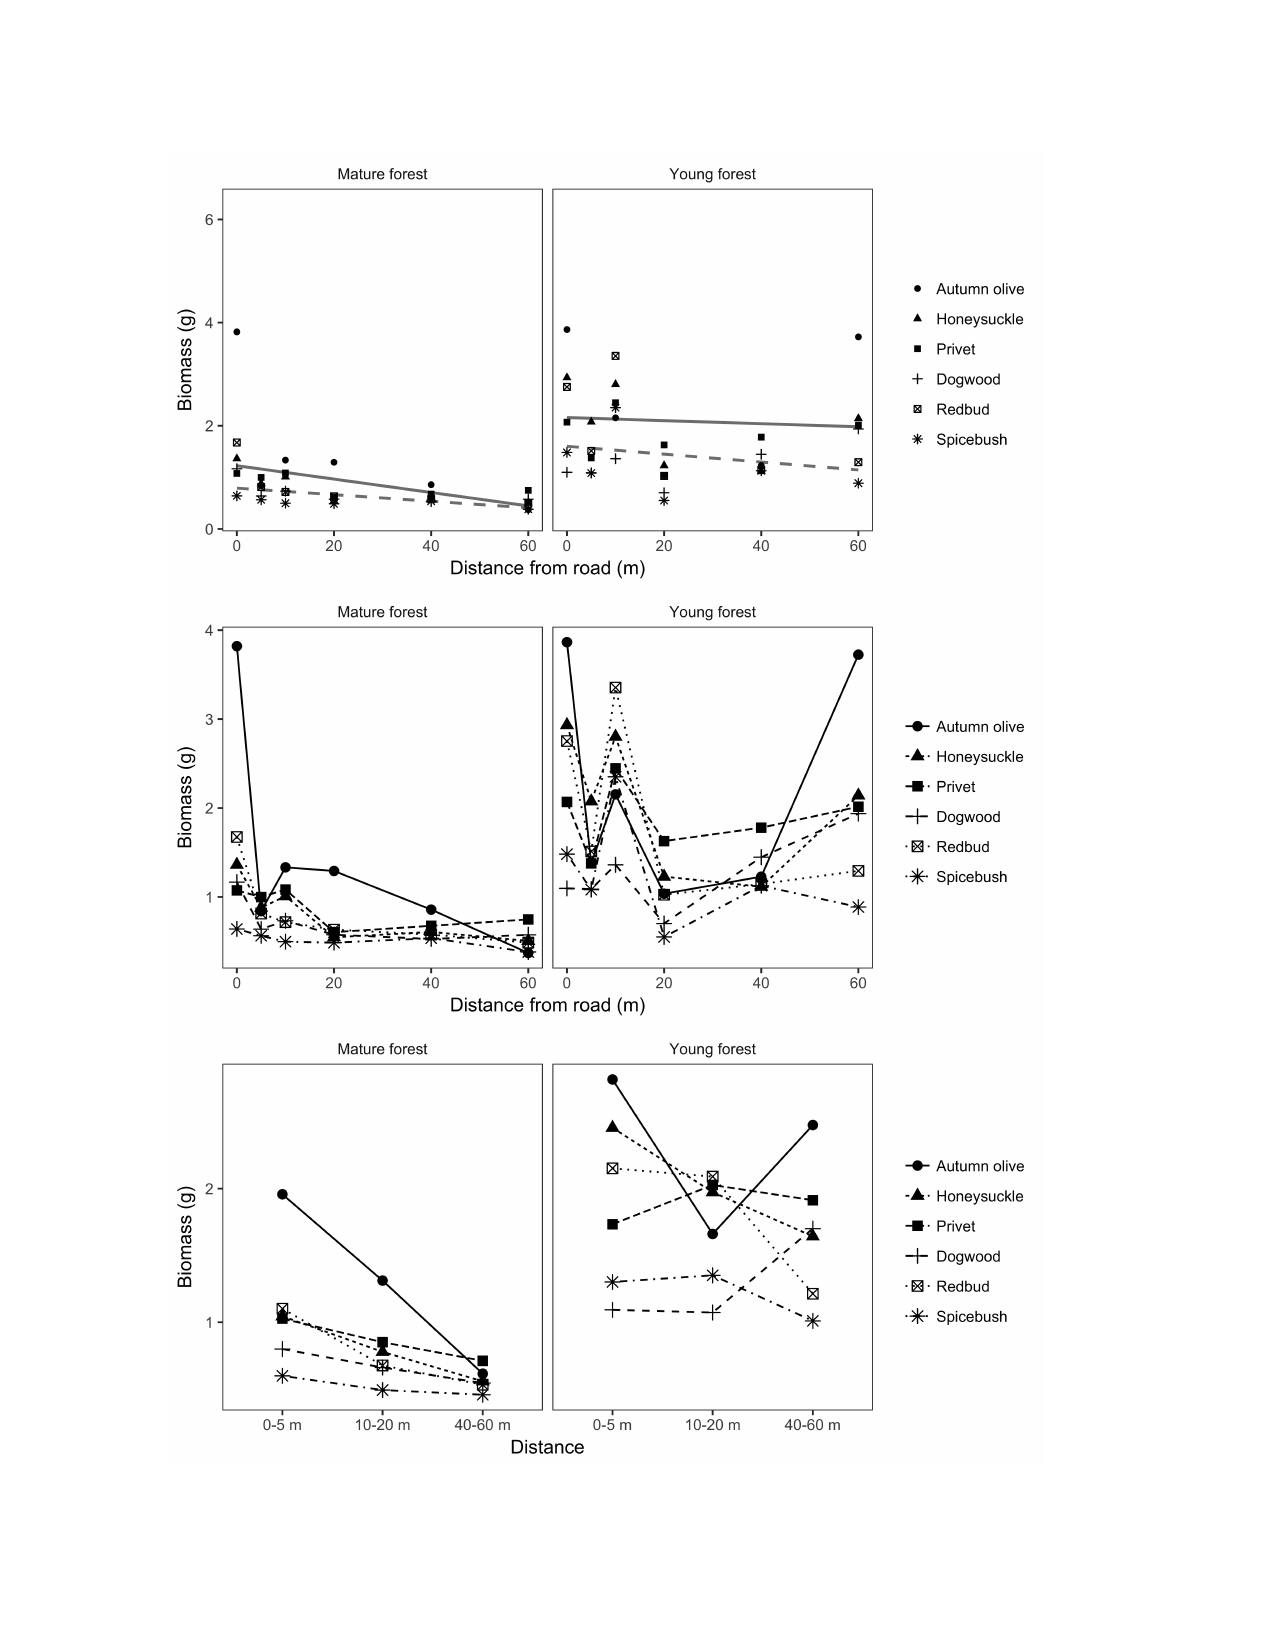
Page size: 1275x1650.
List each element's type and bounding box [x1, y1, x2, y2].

picture [168, 150, 1044, 1463]
